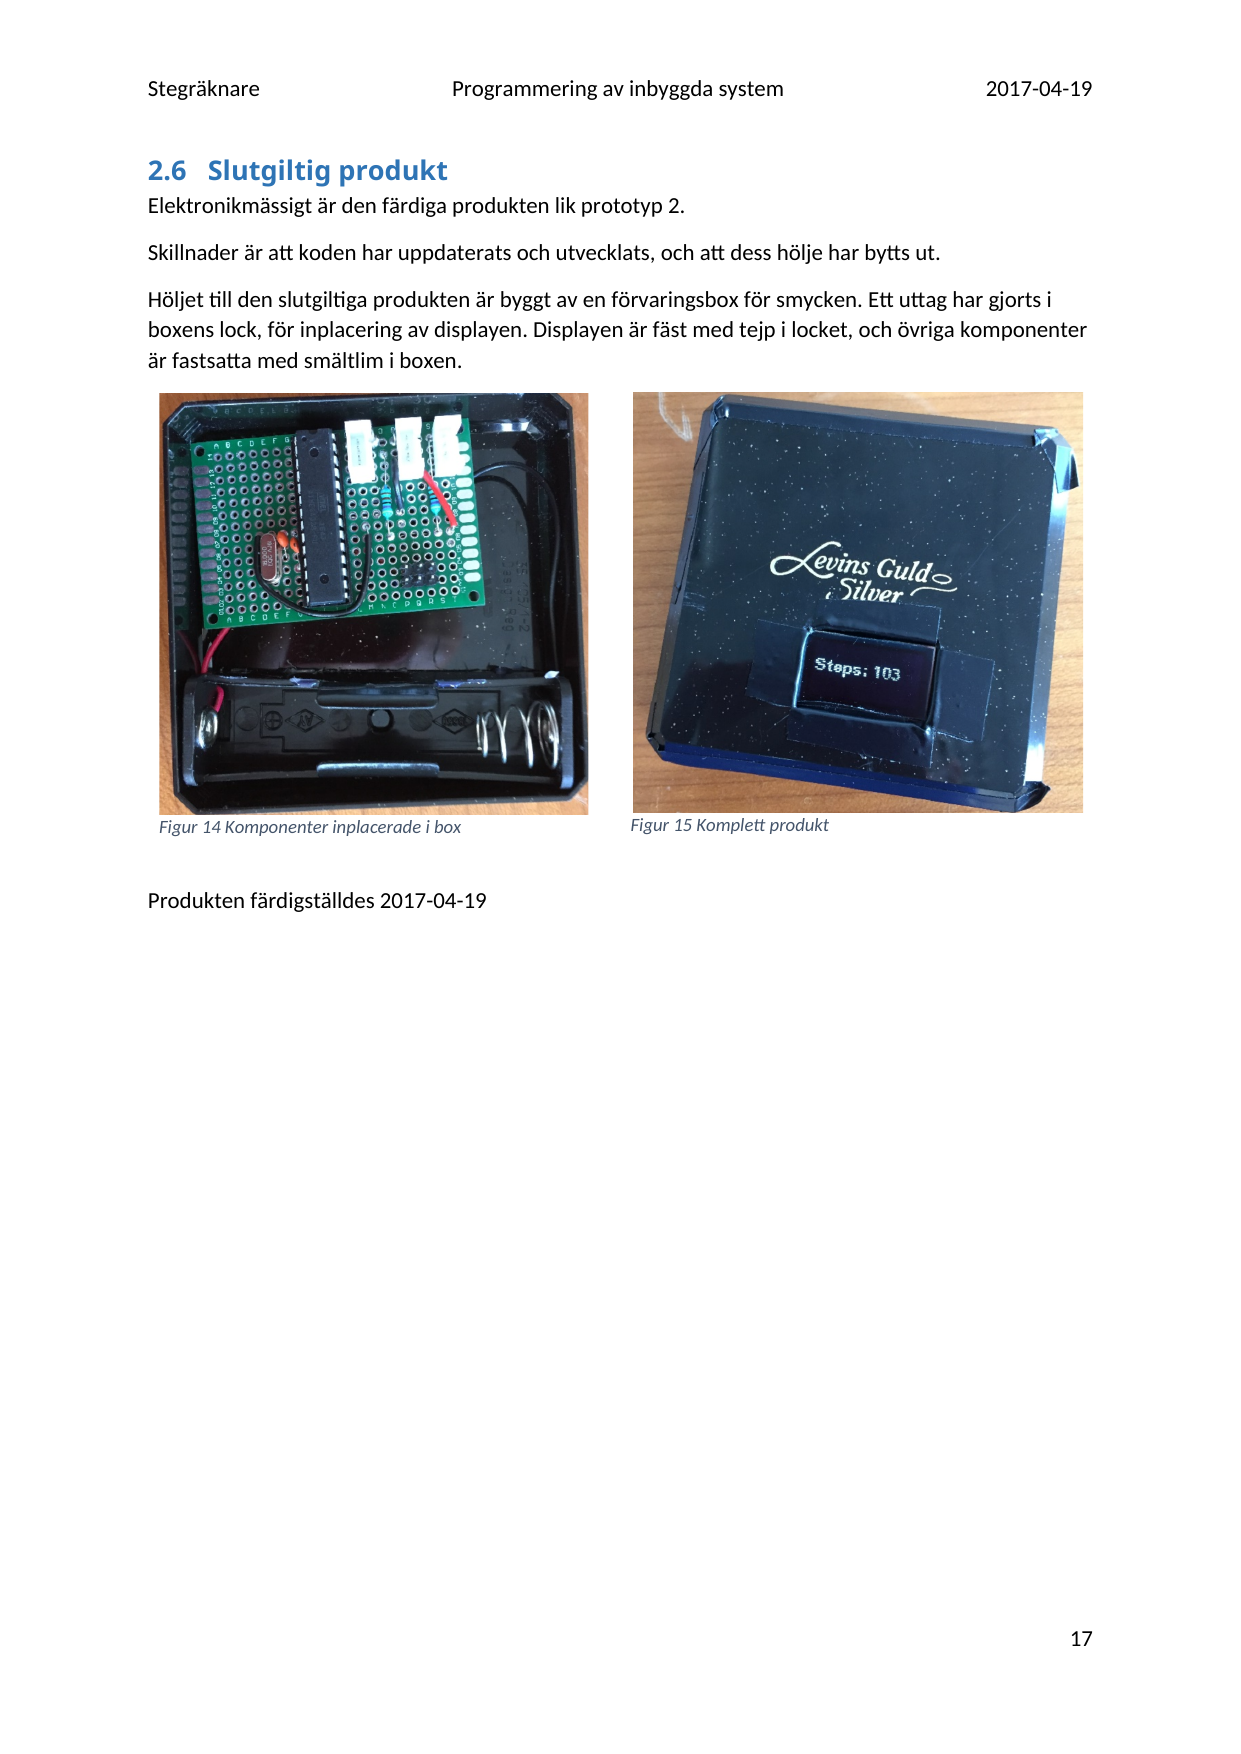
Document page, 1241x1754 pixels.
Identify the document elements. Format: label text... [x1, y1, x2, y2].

text Elektronikmässigt är den färdiga produkten lik prototyp 2. [148, 192, 1093, 219]
subtitle Slutgiltig produkt [148, 152, 1093, 189]
picture [159, 393, 589, 815]
text Höljet till den slutgiltiga produkten är byggt av en förvaringsbox för smycken. Ett uttag har gjorts i boxens lock, för inplacering av displayen. Displayen är fäst med tejp i locket, och övriga komponenter är fastsatta med smältlim i boxen. [148, 285, 1093, 374]
text Produkten färdigställdes 2017-04-19 [148, 887, 1093, 914]
picture [633, 392, 1084, 813]
text Skillnader är att koden har uppdaterats och utvecklats, och att dess hölje har bytts ut. [148, 238, 1093, 266]
table_header Figur 14 Komponenter inplacerade i box [148, 393, 619, 887]
table_header Figur Komplett produkt [619, 393, 1093, 887]
